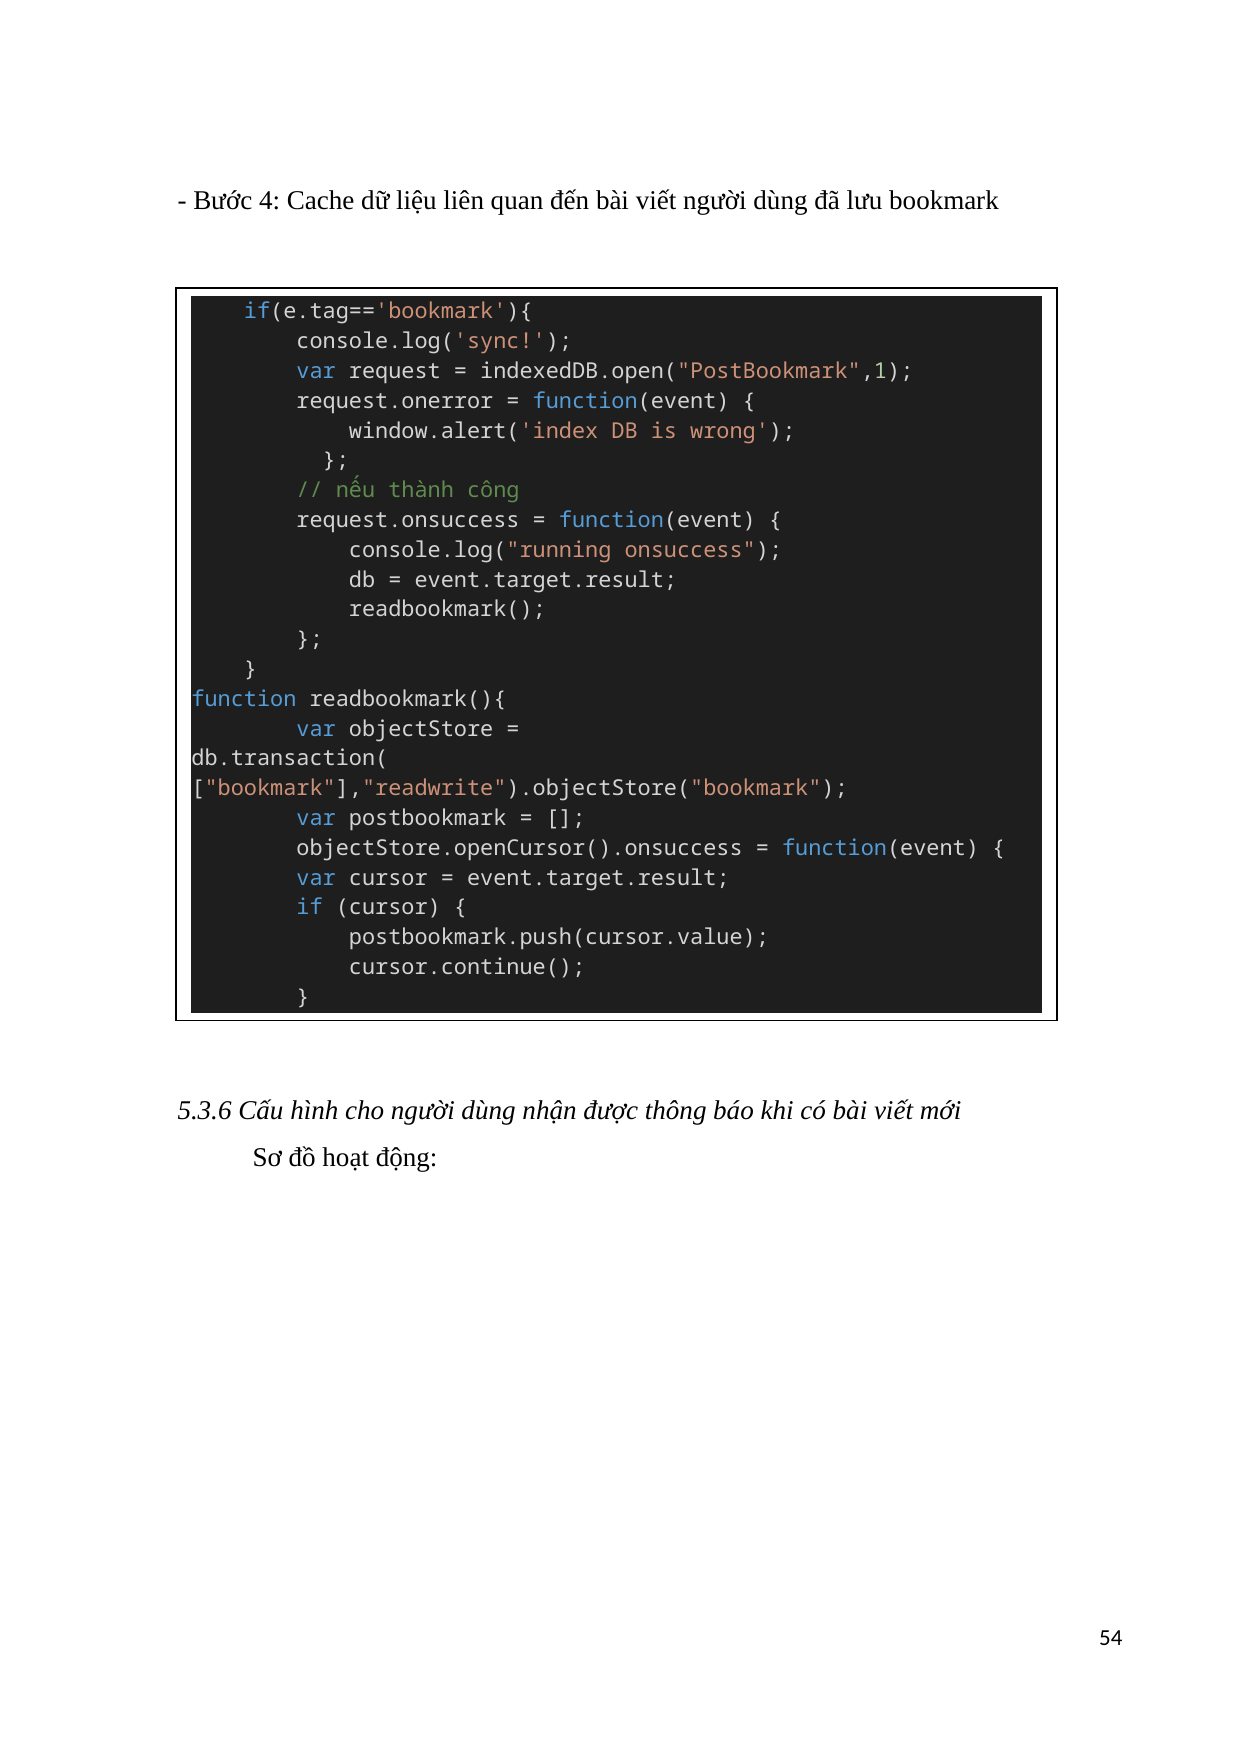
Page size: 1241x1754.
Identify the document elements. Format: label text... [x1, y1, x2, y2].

subtitle 5.3.6 Cấu hình cho người dùng nhận được thông báo khi có bài viết mới [177, 1094, 1122, 1125]
text - Bước 4: Cache dữ liệu liên quan đến bài viết người dùng đã lưu bookmark [177, 184, 1122, 216]
text Sơ đồ hoạt động: [177, 1141, 1122, 1172]
